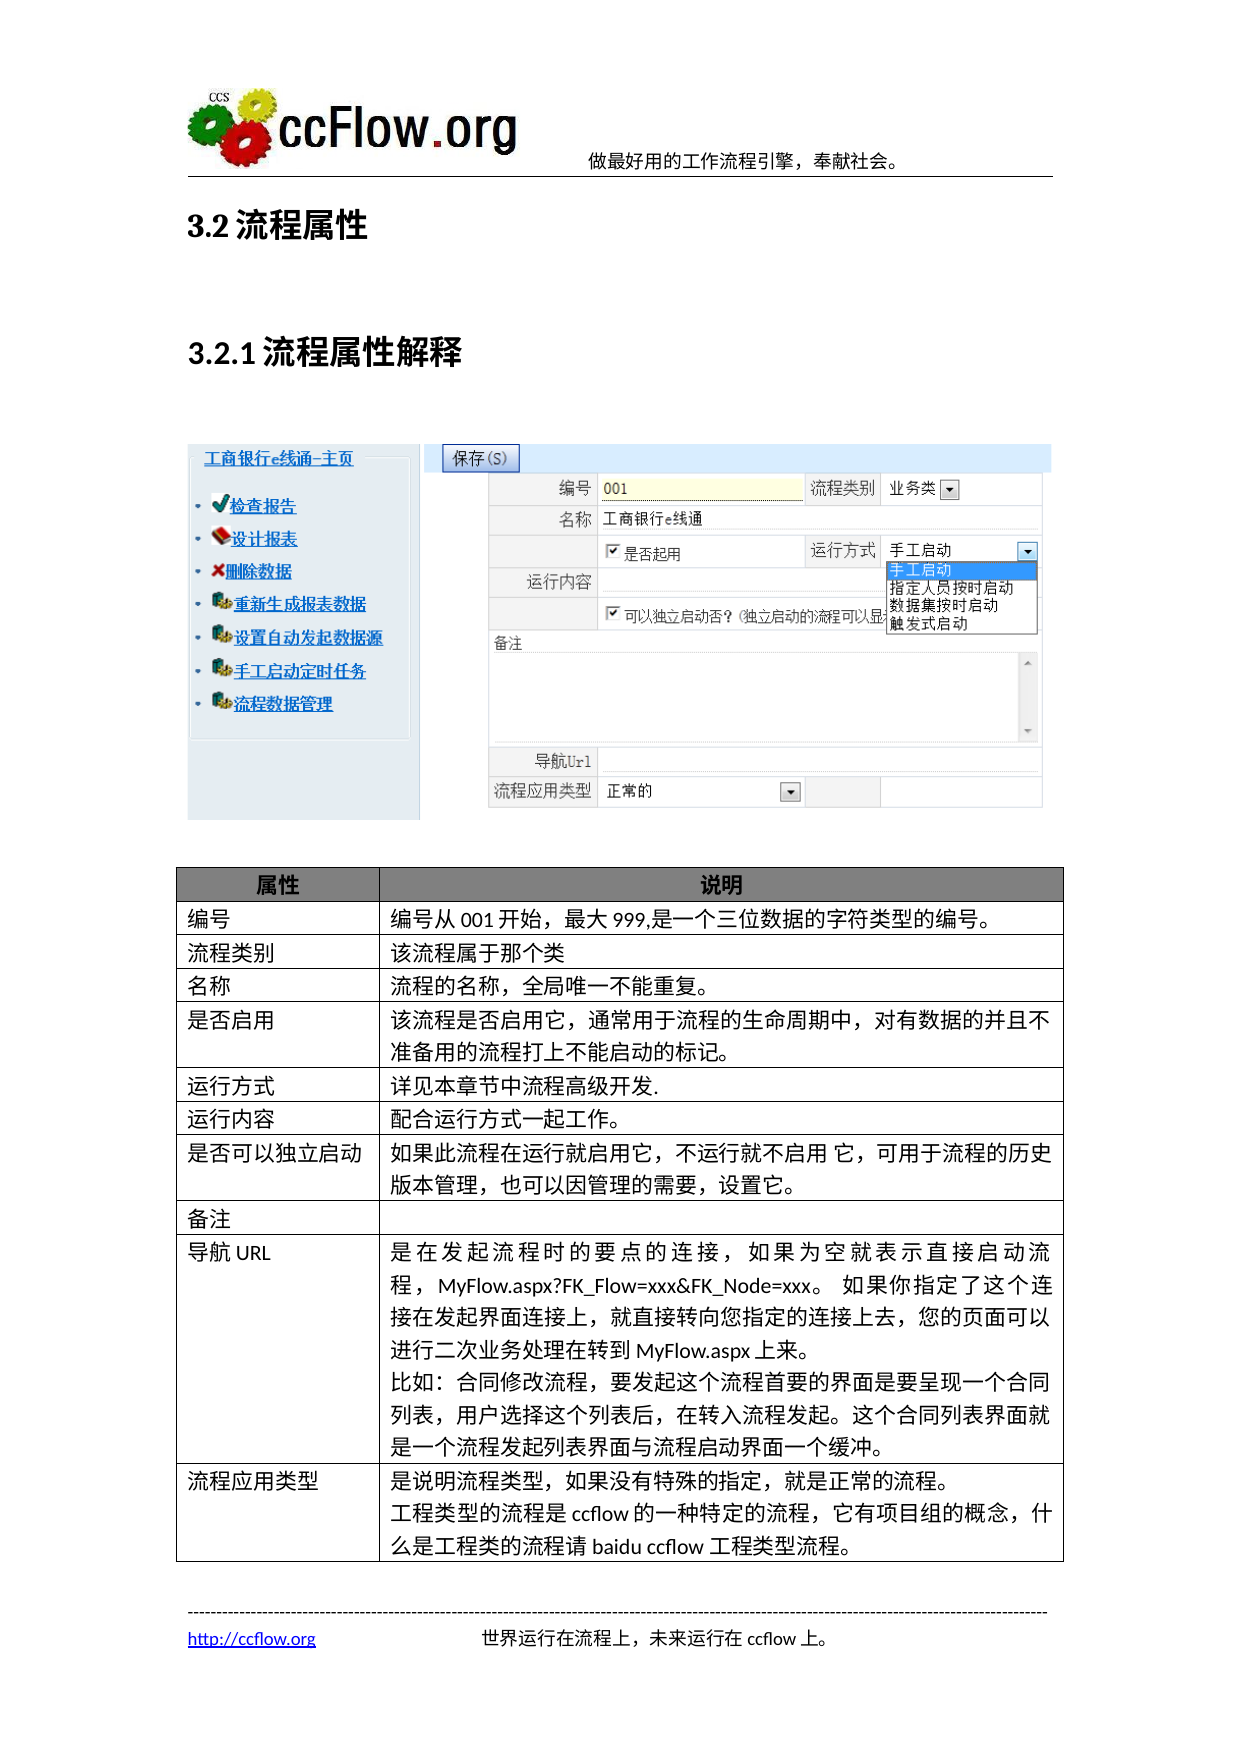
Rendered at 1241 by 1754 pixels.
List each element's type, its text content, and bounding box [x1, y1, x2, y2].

table_cell [380, 1201, 1063, 1234]
table_cell 编号 [177, 902, 379, 934]
picture [187, 88, 521, 169]
table_cell 是说明流程类型，如果没有特殊的指定，就是正常的流程。 工程类型的流程是ccflow的一种特定的流程，它有项目组的概念，什么是工程类的流程请baidu ccflow 工程类型流程。 [380, 1464, 1063, 1561]
table_cell 配合运行方式一起工作。 [380, 1102, 1063, 1134]
table_cell 是否启用 [177, 1002, 379, 1067]
table_cell 运行内容 [177, 1102, 379, 1134]
subtitle 3.2流程属性 [187, 190, 1053, 255]
table_cell 流程的名称，全局唯一不能重复。 [380, 969, 1063, 1001]
table_header 说明 [380, 868, 1063, 901]
table_cell 编号从001开始，最大999,是一个三位数据的字符类型的编号。 [380, 902, 1063, 934]
table_cell 是否可以独立启动 [177, 1135, 379, 1200]
table_cell 流程应用类型 [177, 1464, 379, 1561]
table_cell 导航URL [177, 1235, 379, 1462]
table_cell 详见本章节中流程高级开发. [380, 1068, 1063, 1101]
table_cell 是在发起流程时的要点的连接，如果为空就表示直接启动流程，MyFlow.aspx?FK_Flow=xxx&FK_Node=xxx。 如果你指定了这个连接在发起界面连接上，就直接转向您指定的连接上去，您的页面可以进行二次业务处理在转到MyFlow.aspx上来。 比如：合同修改流程，要发起这个流程首要的界面是要呈现一个合同列表，用户选择这个列表后，在转入流程发起。这个合同列表界面就是一个流程发起列表界面与流程启动界面一个缓冲。 [380, 1235, 1063, 1462]
table_cell 备注 [177, 1201, 379, 1234]
table_cell 流程类别 [177, 935, 379, 968]
table_cell 该流程是否启用它，通常用于流程的生命周期中，对有数据的并且不准备用的流程打上不能启动的标记。 [380, 1002, 1063, 1067]
table_cell 名称 [177, 969, 379, 1001]
table_cell 如果此流程在运行就启用它，不运行就不启用 它，可用于流程的历史版本管理，也可以因管理的需要，设置它。 [380, 1135, 1063, 1200]
table_cell 运行方式 [177, 1068, 379, 1101]
table_header 属性 [177, 868, 379, 901]
picture [187, 444, 1052, 820]
table_cell 该流程属于那个类 [380, 935, 1063, 968]
subtitle 3.2.1流程属性解释 [187, 317, 1053, 382]
